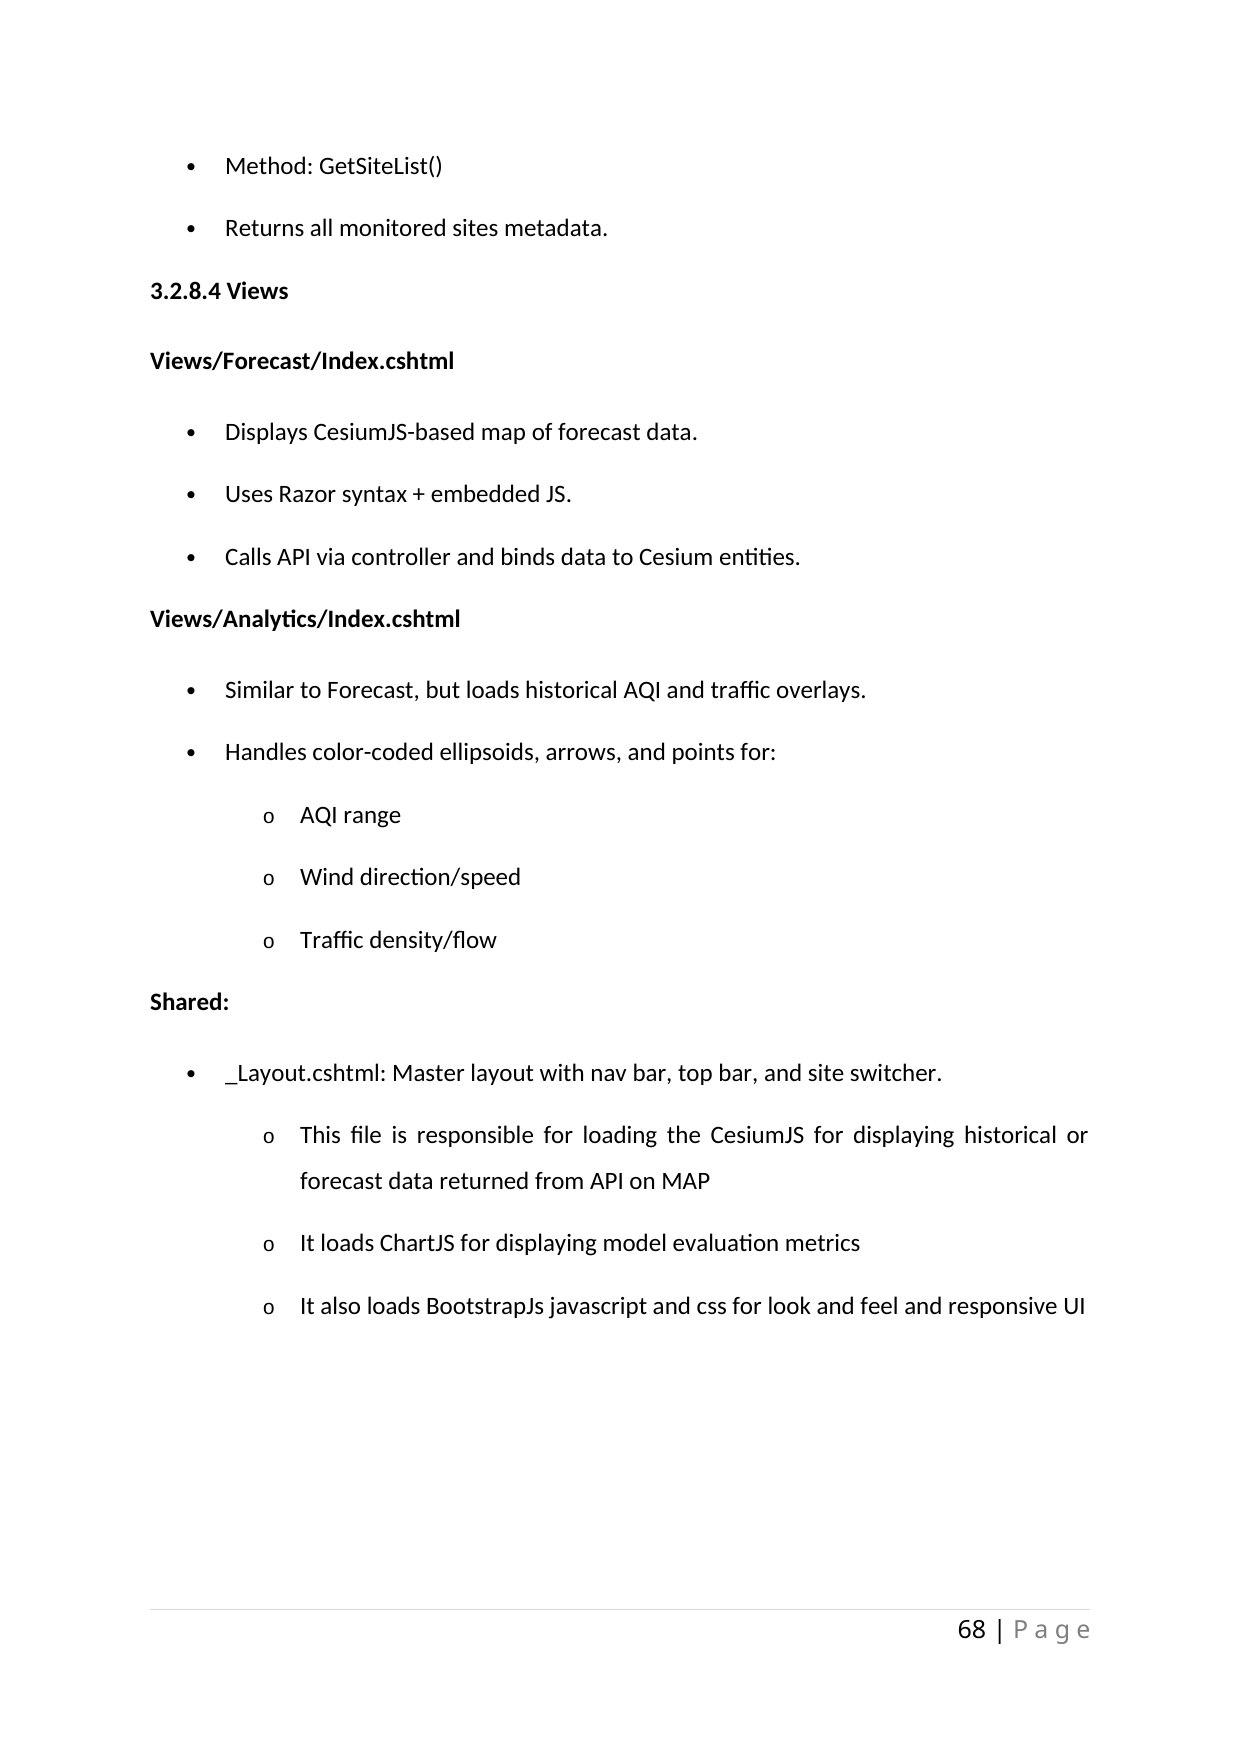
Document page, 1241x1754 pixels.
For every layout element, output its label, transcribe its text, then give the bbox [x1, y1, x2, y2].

list Uses Razor syntax + embedded JS. [187, 479, 1090, 509]
list Traffic density/flow [262, 924, 1090, 954]
list _Layout.cshtml: Master layout with nav bar, top bar, and site switcher. [187, 1057, 1090, 1087]
list This file is responsible for loading the CesiumJS for displaying historical or forecast data returned from API on MAP [262, 1119, 1090, 1196]
text Views/Forecast/Index.cshtml [150, 346, 1090, 376]
list It also loads BootstrapJs javascript and css for look and feel and responsive UI [262, 1290, 1090, 1320]
list AQI range [262, 799, 1090, 829]
list Displays CesiumJS-based map of forecast data. [187, 416, 1090, 447]
list Handles color-coded ellipsoids, arrows, and points for: [187, 737, 1090, 767]
list Wind direction/speed [262, 861, 1090, 892]
text Views/Analytics/Index.cshtml [150, 603, 1090, 634]
list Returns all monitored sites metadata. [187, 212, 1090, 243]
list It loads ChartJS for displaying model evaluation metrics [262, 1227, 1090, 1258]
list Similar to Forecast, but loads historical AQI and traffic overlays. [187, 674, 1090, 705]
text Shared: [150, 986, 1090, 1017]
list Calls API via controller and binds data to Cesium entities. [187, 541, 1090, 572]
list Method: GetSiteList() [187, 150, 1090, 181]
text 3.2.8.4 Views [150, 275, 1090, 305]
